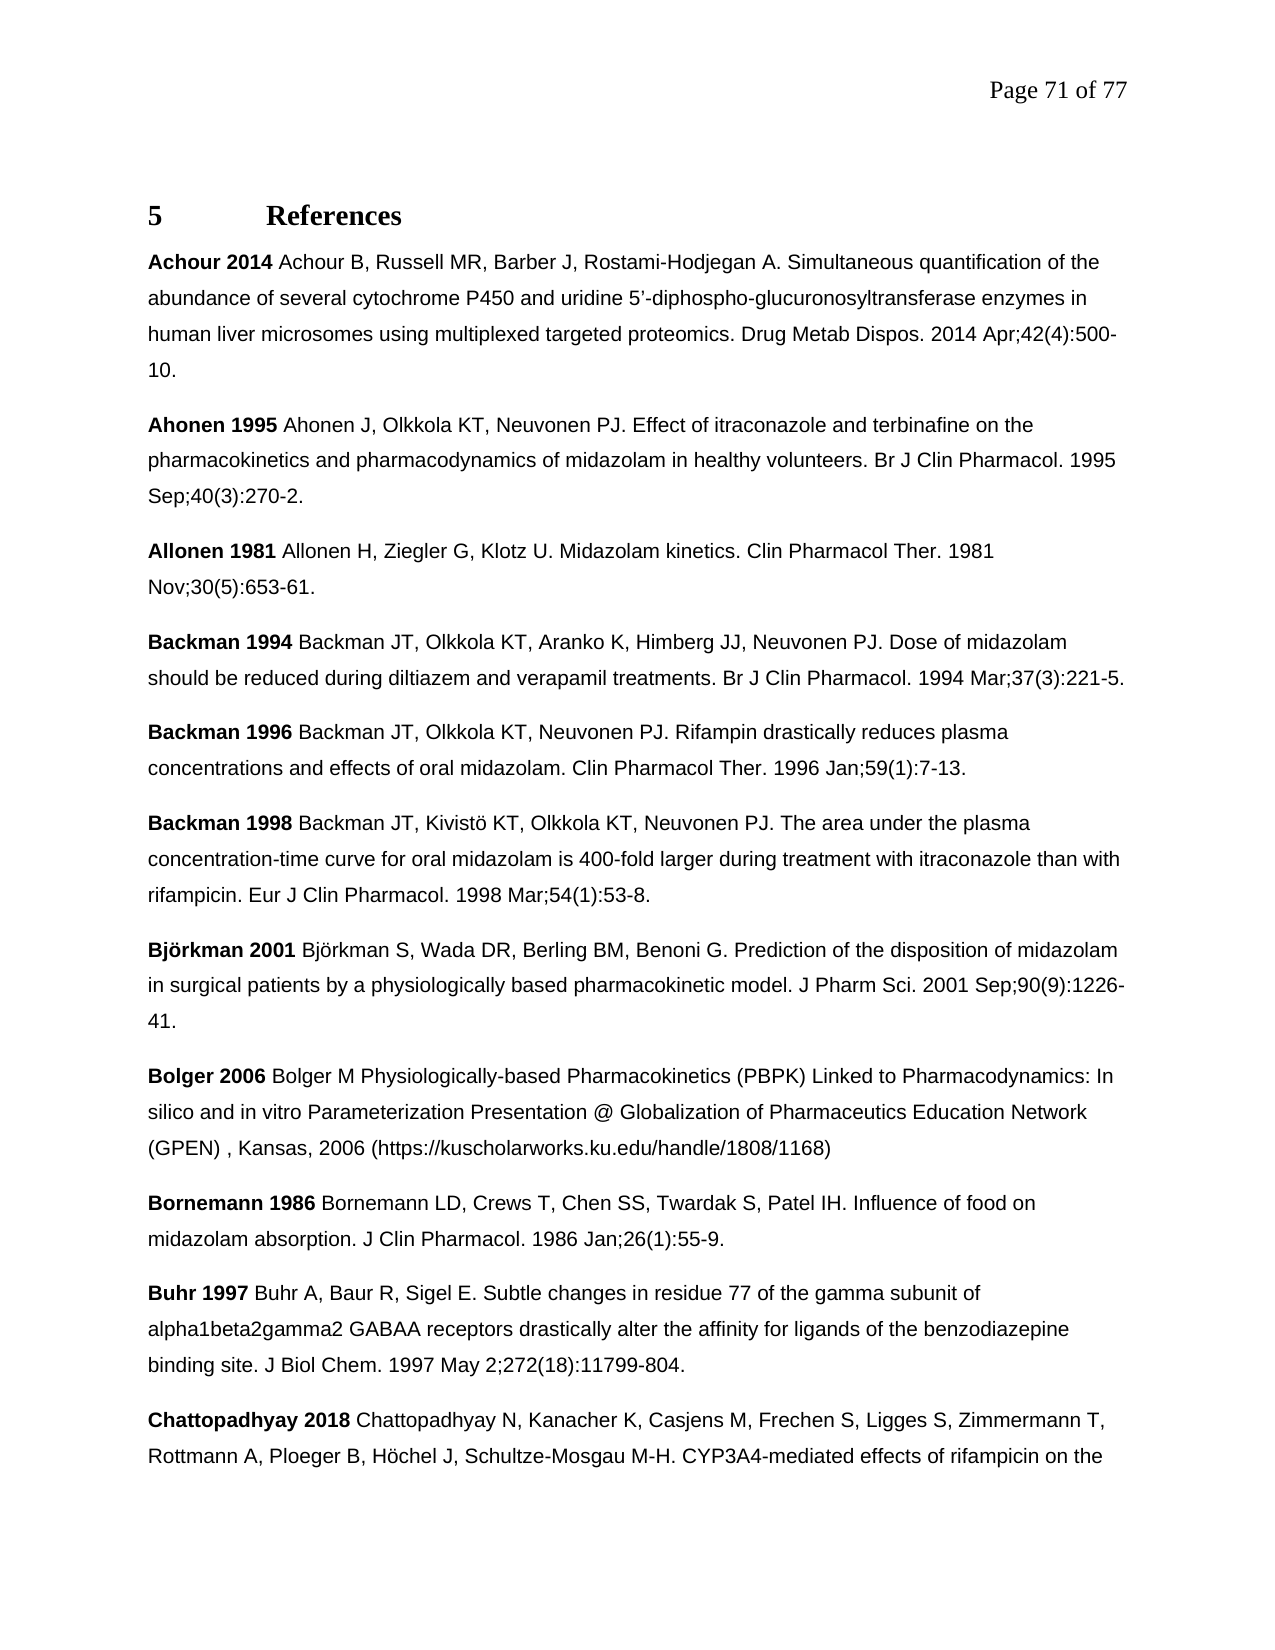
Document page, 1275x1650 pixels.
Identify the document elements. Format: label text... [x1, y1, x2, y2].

text Backman 1996 Backman JT, Olkkola KT, Neuvonen PJ. Rifampin drastically reduces plasma concentrations and effects of oral midazolam. Clin Pharmacol Ther. 1996 Jan;59(1):7-13. [148, 720, 1127, 780]
subtitle References [148, 198, 1127, 231]
text Backman 1994 Backman JT, Olkkola KT, Aranko K, Himberg JJ, Neuvonen PJ. Dose of midazolam should be reduced during diltiazem and verapamil treatments. Br J Clin Pharmacol. 1994 Mar;37(3):221-5. [148, 629, 1127, 689]
text Backman 1998 Backman JT, Kivistö KT, Olkkola KT, Neuvonen PJ. The area under the plasma concentration-time curve for oral midazolam is 400-fold larger during treatment with itraconazole than with rifampicin. Eur J Clin Pharmacol. 1998 Mar;54(1):53-8. [148, 811, 1127, 907]
text Buhr 1997 Buhr A, Baur R, Sigel E. Subtle changes in residue 77 of the gamma subunit of alpha1beta2gamma2 GABAA receptors drastically alter the affinity for ligands of the benzodiazepine binding site. J Biol Chem. 1997 May 2;272(18):11799-804. [148, 1281, 1127, 1377]
text Achour 2014 Achour B, Russell MR, Barber J, Rostami-Hodjegan A. Simultaneous quantification of the abundance of several cytochrome P450 and uridine 5’-diphospho-glucuronosyltransferase enzymes in human liver microsomes using multiplexed targeted proteomics. Drug Metab Dispos. 2014 Apr;42(4):500-10. [148, 250, 1127, 382]
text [148, 1408, 1127, 1468]
text Björkman 2001 Björkman S, Wada DR, Berling BM, Benoni G. Prediction of the disposition of midazolam in surgical patients by a physiologically based pharmacokinetic model. J Pharm Sci. 2001 Sep;90(9):1226-41. [148, 937, 1127, 1033]
text Allonen 1981 Allonen H, Ziegler G, Klotz U. Midazolam kinetics. Clin Pharmacol Ther. 1981 Nov;30(5):653-61. [148, 539, 1127, 599]
text Bornemann 1986 Bornemann LD, Crews T, Chen SS, Twardak S, Patel IH. Influence of food on midazolam absorption. J Clin Pharmacol. 1986 Jan;26(1):55-9. [148, 1191, 1127, 1250]
text Bolger 2006 Bolger M Physiologically-based Pharmacokinetics (PBPK) Linked to Pharmacodynamics: In silico and in vitro Parameterization Presentation @ Globalization of Pharmaceutics Education Network (GPEN) , Kansas, 2006 (https://kuscholarworks.ku.edu/handle/1808/1168) [148, 1064, 1127, 1160]
text Ahonen 1995 Ahonen J, Olkkola KT, Neuvonen PJ. Effect of itraconazole and terbinafine on the pharmacokinetics and pharmacodynamics of midazolam in healthy volunteers. Br J Clin Pharmacol. 1995 Sep;40(3):270-2. [148, 412, 1127, 508]
